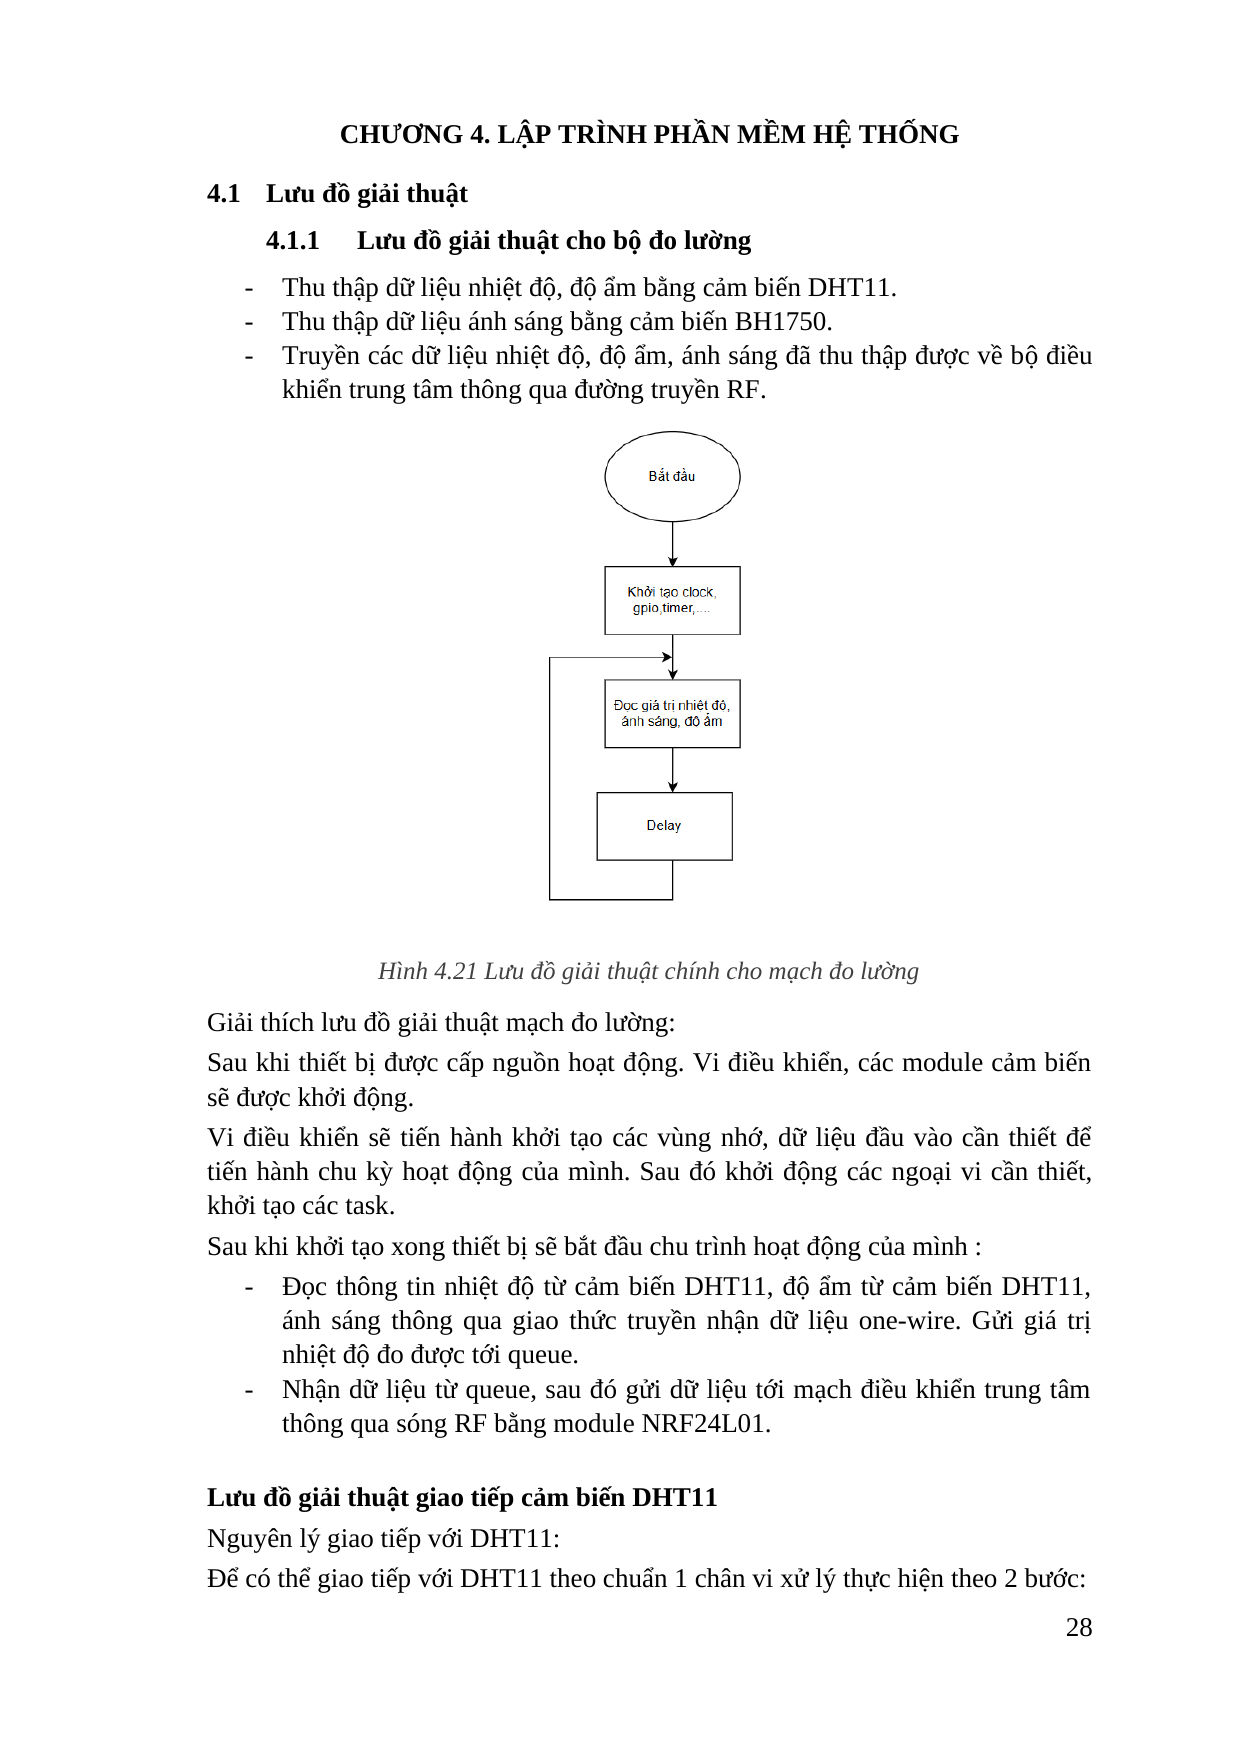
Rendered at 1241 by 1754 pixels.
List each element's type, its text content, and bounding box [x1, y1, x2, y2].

list Nhận dữ liệu từ queue, sau đó gửi dữ liệu tới mạch điều khiển trung tâm thông qua sóng RF bằng module NRF24L01. [244, 1373, 1092, 1438]
picture [507, 413, 793, 948]
subtitle Lưu đồ giải thuật cho bộ đo lường [266, 224, 1092, 255]
text Để có thể giao tiếp với DHT11 theo chuẩn 1 chân vi xử lý thực hiện theo 2 bước: [207, 1562, 1092, 1593]
text Nguyên lý giao tiếp với DHT11: [207, 1522, 1092, 1553]
list Thu thập dữ liệu nhiệt độ, độ ẩm bằng cảm biến DHT11. [244, 271, 1092, 302]
subtitle LẬP TRÌNH PHẦN MỀM HỆ THỐNG [207, 118, 1092, 149]
text Vi điều khiển sẽ tiến hành khởi tạo các vùng nhớ, dữ liệu đầu vào cần thiết để tiến hành chu kỳ hoạt động của mình. Sau đó khởi động các ngoại vi cần thiết, khởi tạo các task. [207, 1121, 1092, 1221]
list Đọc thông tin nhiệt độ từ cảm biến DHT11, độ ẩm từ cảm biến DHT11, ánh sáng thông qua giao thức truyền nhận dữ liệu one-wire. Gửi giá trị nhiệt độ đo được tới queue. [244, 1270, 1092, 1370]
text Lưu đồ giải thuật giao tiếp cảm biến DHT11 [207, 1481, 1092, 1513]
text Sau khi khởi tạo xong thiết bị sẽ bắt đầu chu trình hoạt động của mình : [207, 1230, 1092, 1261]
list Thu thập dữ liệu ánh sáng bằng cảm biến BH1750. [244, 305, 1092, 336]
subtitle Lưu đồ giải thuật [207, 177, 1092, 208]
text Giải thích lưu đồ giải thuật mạch đo lường: [207, 1006, 1092, 1037]
list Truyền các dữ liệu nhiệt độ, độ ẩm, ánh sáng đã thu thập được về bộ điều khiển trung tâm thông qua đường truyền RF. [244, 339, 1092, 404]
text Sau khi thiết bị được cấp nguồn hoạt động. Vi điều khiển, các module cảm biến sẽ được khởi động. [207, 1046, 1092, 1112]
